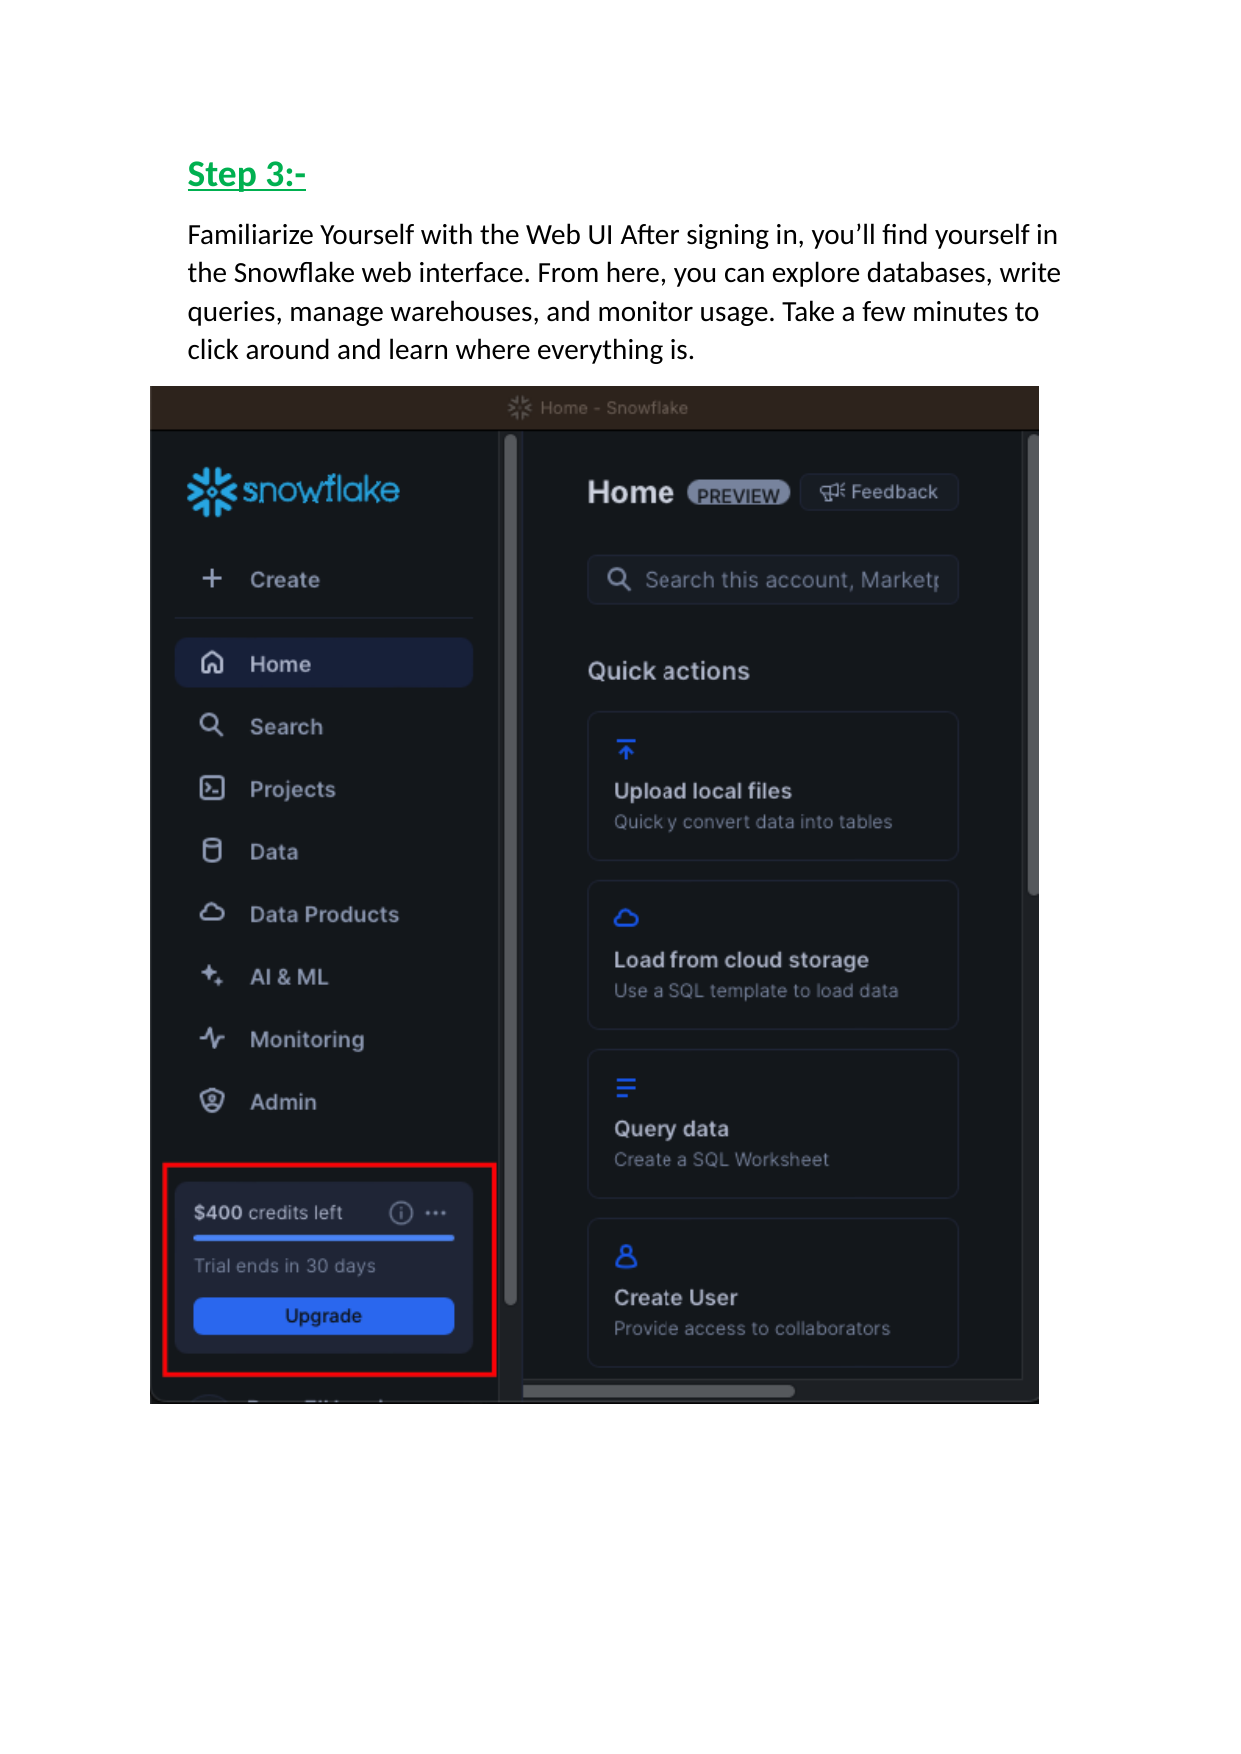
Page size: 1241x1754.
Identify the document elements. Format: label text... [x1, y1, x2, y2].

text Step 3:- [187, 150, 1090, 196]
picture [150, 386, 1039, 1404]
text Familiarize Yourself with the Web UI After signing in, you’ll find yourself in the Snowflake web interface. From here, you can explore databases, write queries, manage warehouses, and monitor usage. Take a few minutes to click around and learn where everything is. [187, 216, 1090, 367]
